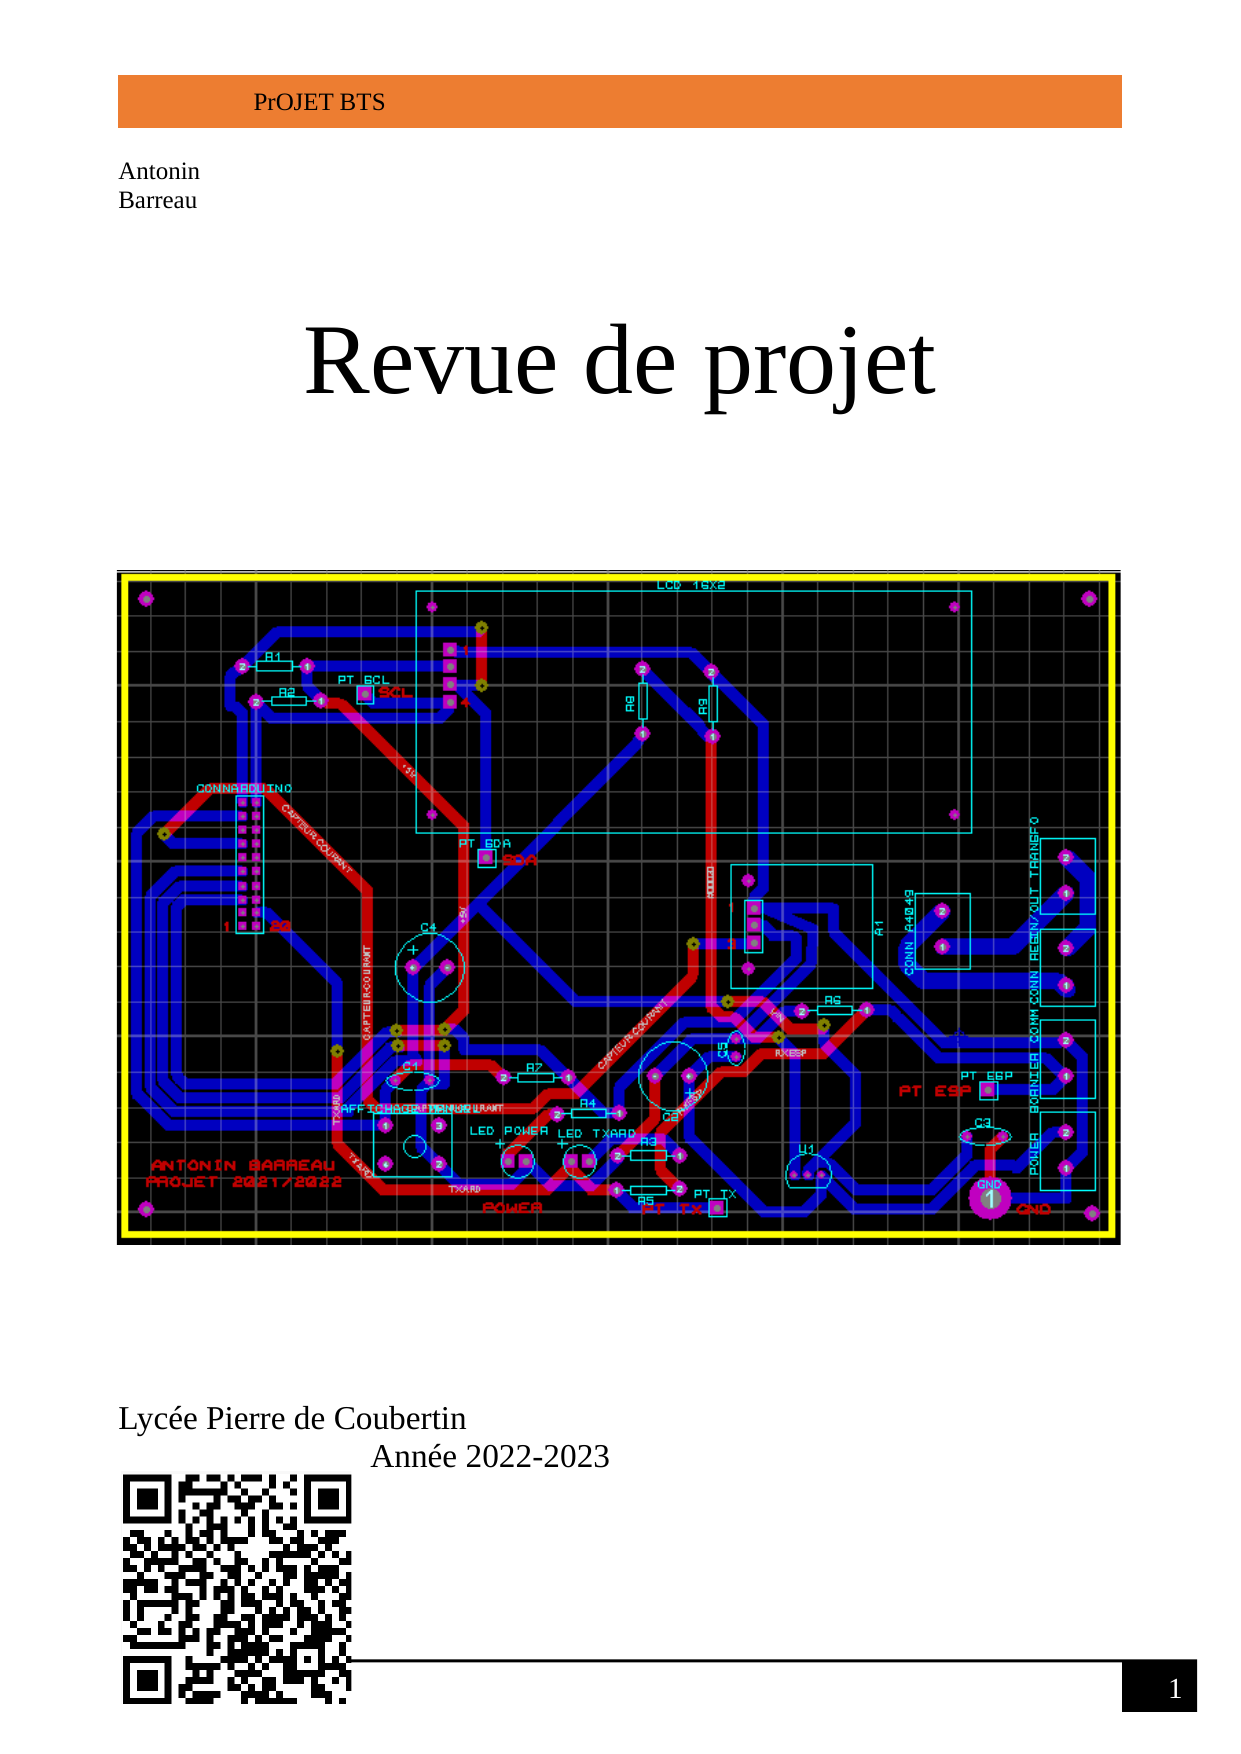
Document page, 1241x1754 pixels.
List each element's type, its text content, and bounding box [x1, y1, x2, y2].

text Barreau [118, 185, 1122, 214]
text Revue de projet [118, 300, 1122, 415]
text Antonin [118, 156, 1122, 185]
text Année 2022-2023 [118, 1436, 1122, 1474]
text Lycée Pierre de Coubertin [118, 1398, 1122, 1436]
picture [120, 1471, 351, 1703]
picture [116, 570, 1121, 1245]
